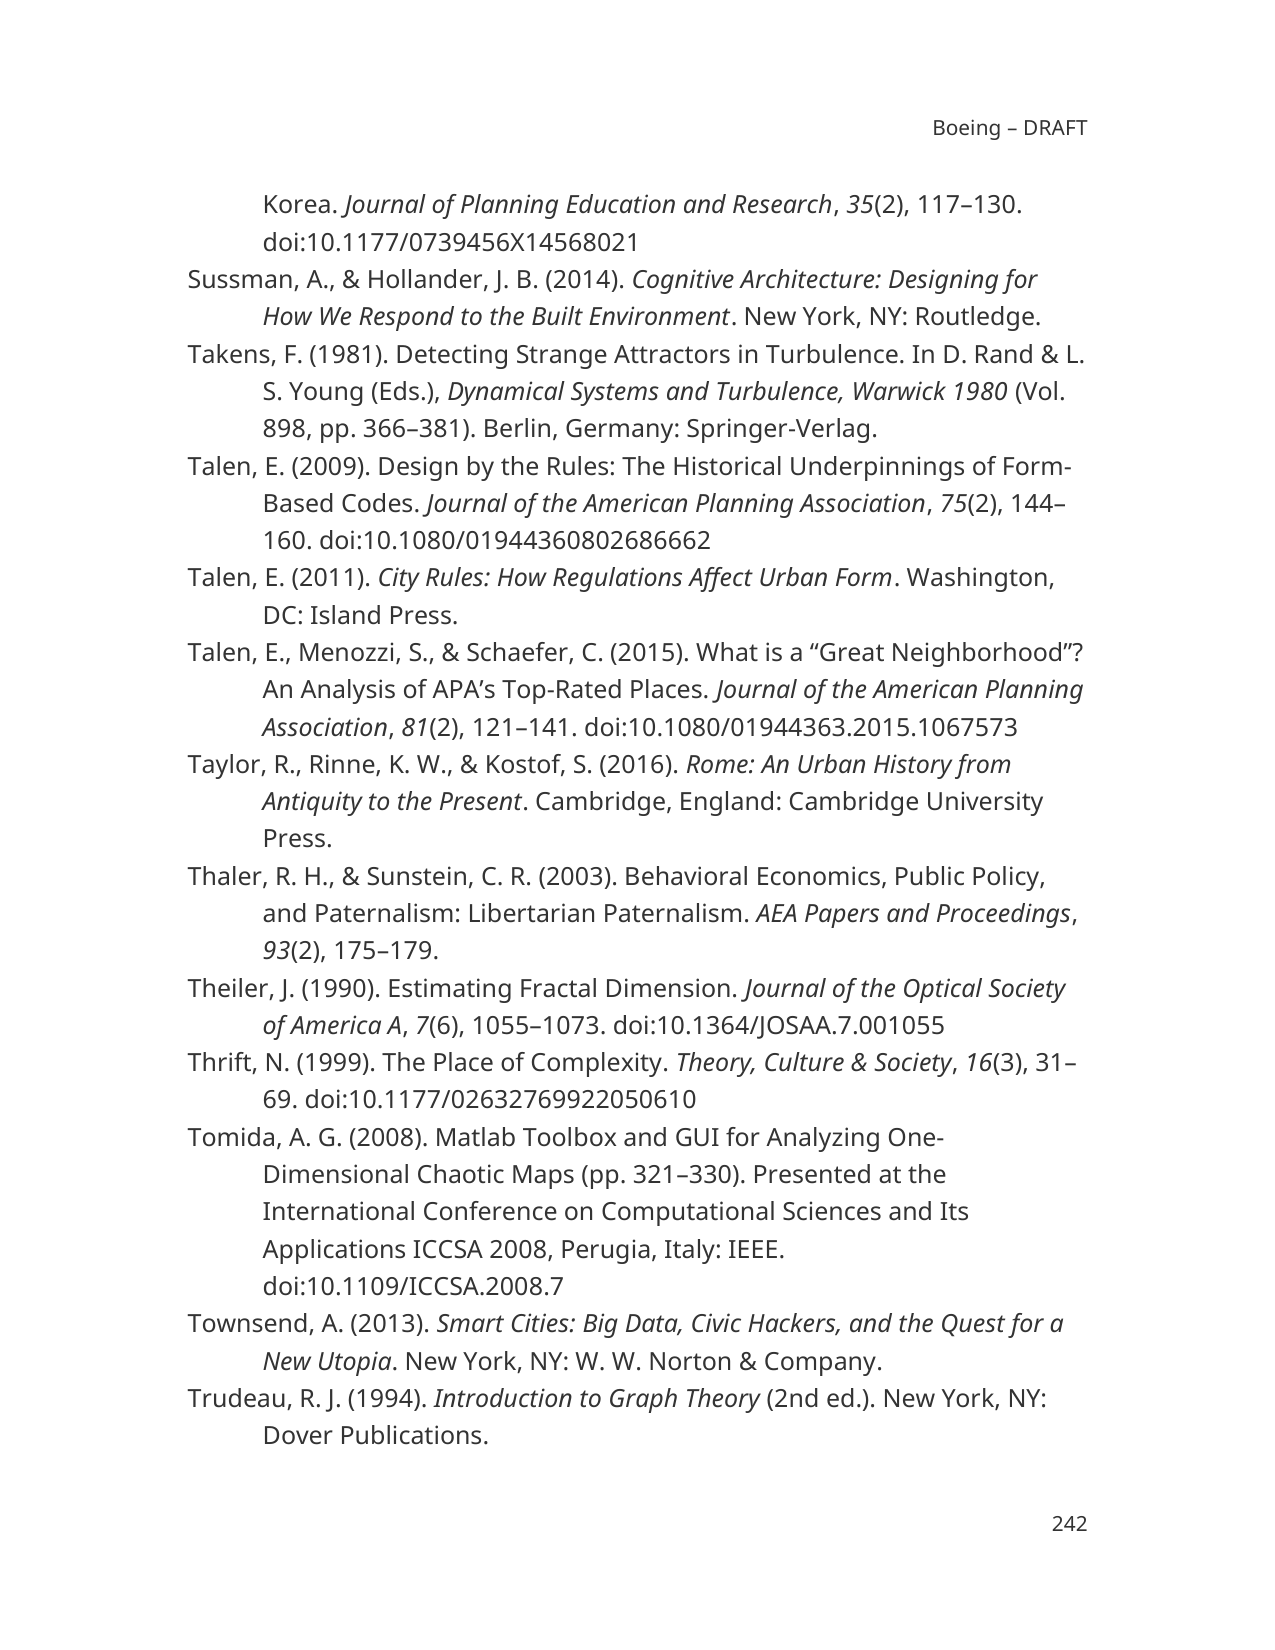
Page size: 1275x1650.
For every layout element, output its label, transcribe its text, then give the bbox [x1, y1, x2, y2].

text Takens, F. (1981). Detecting Strange Attractors in Turbulence. In D. Rand & L. S. Young (Eds.), Dynamical Systems and Turbulence, Warwick 1980 (Vol. 898, pp. 366–381). Berlin, Germany: Springer-Verlag. [187, 337, 1087, 445]
text Theiler, J. (1990). Estimating Fractal Dimension. Journal of the Optical Society of America A, 7(6), 1055–1073. doi:10.1364/JOSAA.7.001055 [187, 971, 1087, 1042]
text Tomida, A. G. (2008). Matlab Toolbox and GUI for Analyzing One-Dimensional Chaotic Maps (pp. 321–330). Presented at the International Conference on Computational Sciences and Its Applications ICCSA 2008, Perugia, Italy: IEEE. doi:10.1109/ICCSA.2008.7 [187, 1120, 1087, 1303]
text Talen, E. (2009). Design by the Rules: The Historical Underpinnings of Form-Based Codes. Journal of the American Planning Association, 75(2), 144–160. doi:10.1080/01944360802686662 [187, 448, 1087, 557]
text Thrift, N. (1999). The Place of Complexity. Theory, Culture & Society, 16(3), 31–69. doi:10.1177/02632769922050610 [187, 1045, 1087, 1116]
text Sussman, A., & Hollander, J. B. (2014). Cognitive Architecture: Designing for How We Respond to the Built Environment. New York, NY: Routledge. [187, 262, 1087, 333]
text Talen, E., Menozzi, S., & Schaefer, C. (2015). What is a “Great Neighborhood”? An Analysis of APA’s Top-Rated Places. Journal of the American Planning Association, 81(2), 121–141. doi:10.1080/01944363.2015.1067573 [187, 635, 1087, 743]
text Thaler, R. H., & Sunstein, C. R. (2003). Behavioral Economics, Public Policy, and Paternalism: Libertarian Paternalism. AEA Papers and Proceedings, 93(2), 175–179. [187, 859, 1087, 967]
text Townsend, A. (2013). Smart Cities: Big Data, Civic Hackers, and the Quest for a New Utopia. New York, NY: W. W. Norton & Company. [187, 1306, 1087, 1377]
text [187, 187, 1087, 259]
text Taylor, R., Rinne, K. W., & Kostof, S. (2016). Rome: An Urban History from Antiquity to the Present. Cambridge, England: Cambridge University Press. [187, 747, 1087, 855]
text Trudeau, R. J. (1994). Introduction to Graph Theory (2nd ed.). New York, NY: Dover Publications. [187, 1381, 1087, 1452]
text Talen, E. (2011). City Rules: How Regulations Affect Urban Form. Washington, DC: Island Press. [187, 560, 1087, 632]
